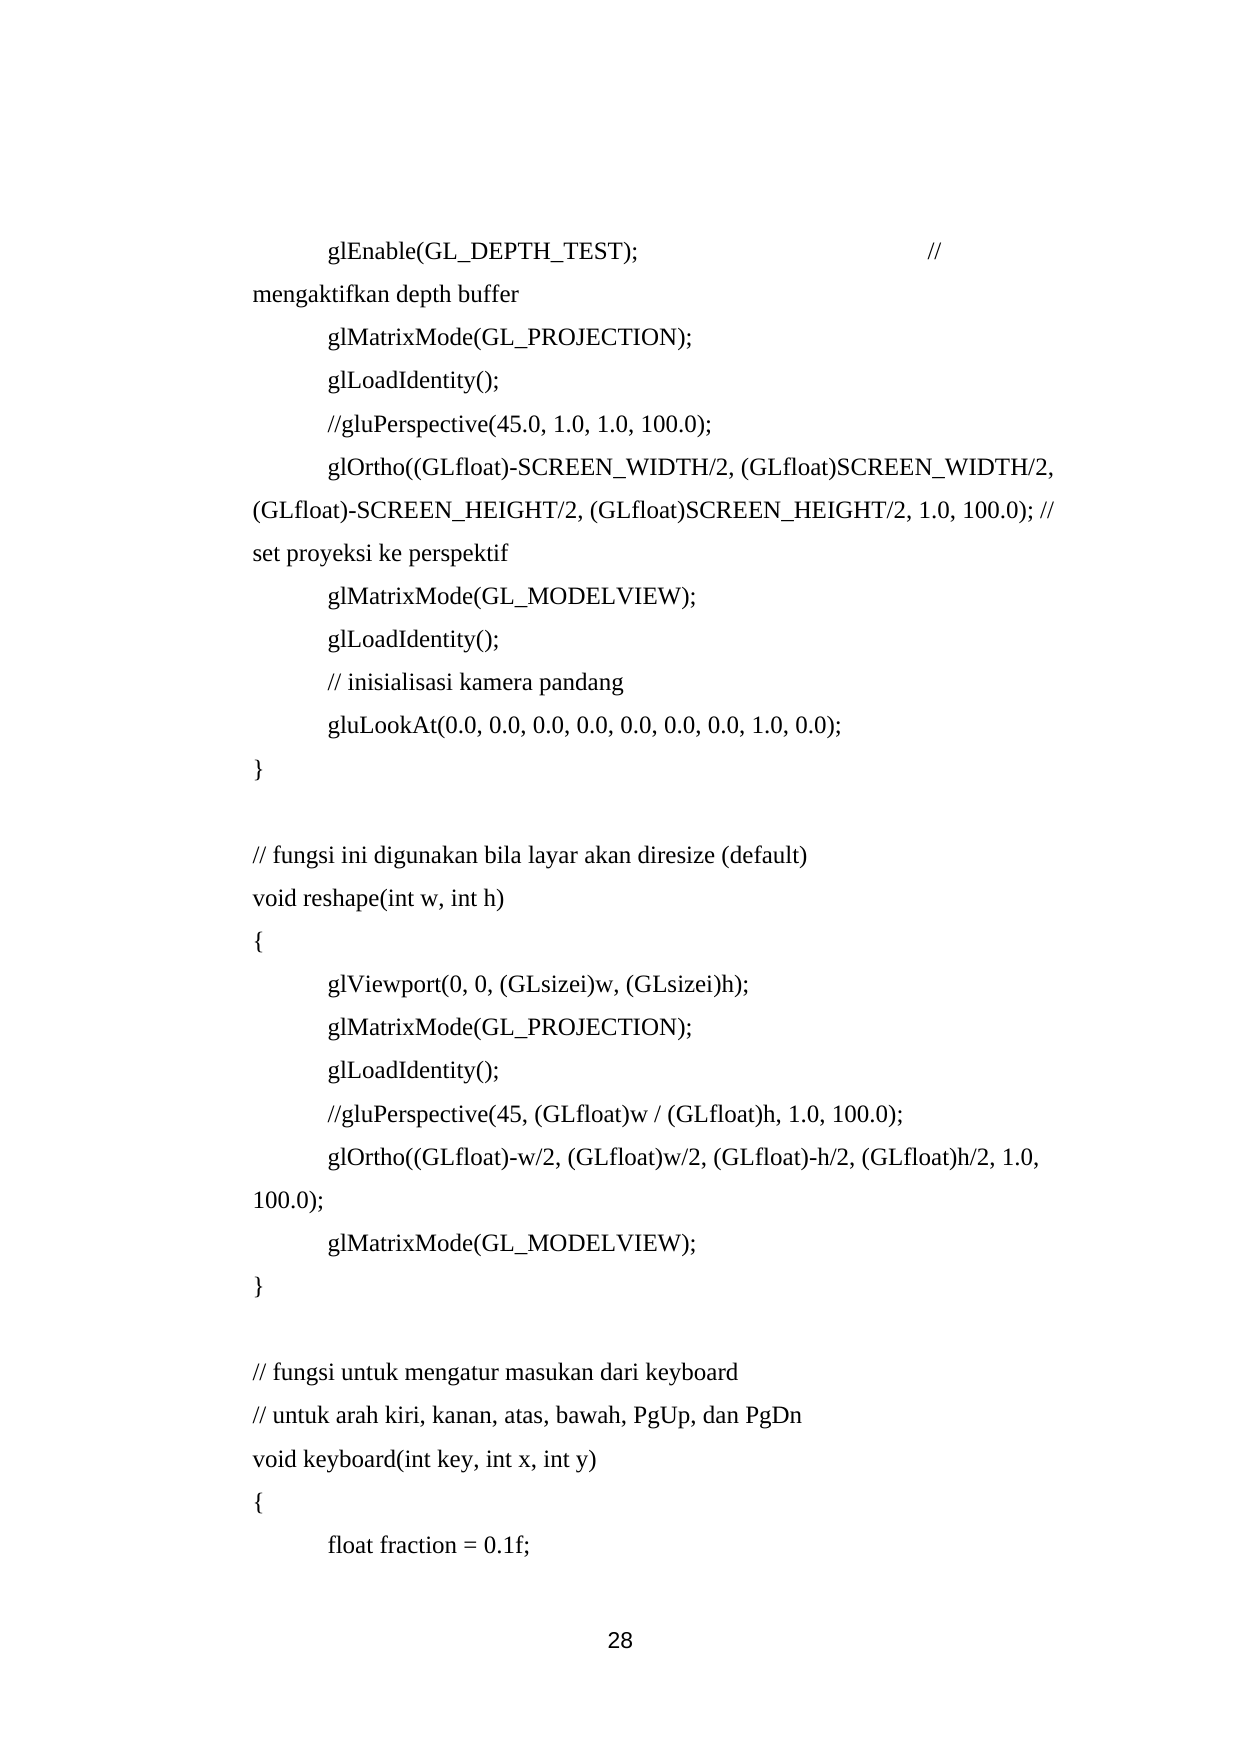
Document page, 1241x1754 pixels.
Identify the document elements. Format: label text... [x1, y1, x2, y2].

list { [252, 926, 1063, 955]
list // untuk arah kiri, kanan, atas, bawah, PgUp, dan PgDn [252, 1401, 1063, 1429]
list float fraction = 0.1f; [252, 1530, 1063, 1559]
list glLoadIdentity(); [252, 366, 1063, 394]
list // fungsi untuk mengatur masukan dari keyboard [252, 1357, 1063, 1386]
list } [252, 754, 1063, 782]
list } [252, 1271, 1063, 1300]
list glMatrixMode(GL_MODELVIEW); [252, 581, 1063, 610]
list void keyboard(int key, int x, int y) [252, 1444, 1063, 1472]
list glOrtho((GLfloat)-SCREEN_WIDTH/2, (GLfloat)SCREEN_WIDTH/2, (GLfloat)-SCREEN_HEIGHT/2, (GLfloat)SCREEN_HEIGHT/2, 1.0, 100.0); // set proyeksi ke perspektif [252, 452, 1063, 567]
list { [252, 1487, 1063, 1516]
list glLoadIdentity(); [252, 624, 1063, 653]
list glMatrixMode(GL_PROJECTION); [252, 322, 1063, 351]
list void reshape(int w, int h) [252, 883, 1063, 912]
list gluLookAt(0.0, 0.0, 0.0, 0.0, 0.0, 0.0, 0.0, 1.0, 0.0); [252, 711, 1063, 739]
list glEnable(GL_DEPTH_TEST); // mengaktifkan depth buffer [252, 236, 1063, 308]
list //gluPerspective(45, (GLfloat)w / (GLfloat)h, 1.0, 100.0); [252, 1099, 1063, 1127]
list //gluPerspective(45.0, 1.0, 1.0, 100.0); [252, 409, 1063, 437]
list glViewport(0, 0, (GLsizei)w, (GLsizei)h); [252, 969, 1063, 998]
list glLoadIdentity(); [252, 1056, 1063, 1084]
list // fungsi ini digunakan bila layar akan diresize (default) [252, 840, 1063, 869]
list // inisialisasi kamera pandang [252, 667, 1063, 696]
list glMatrixMode(GL_MODELVIEW); [252, 1228, 1063, 1257]
list glMatrixMode(GL_PROJECTION); [252, 1012, 1063, 1041]
list glOrtho((GLfloat)-w/2, (GLfloat)w/2, (GLfloat)-h/2, (GLfloat)h/2, 1.0, 100.0); [252, 1142, 1063, 1214]
